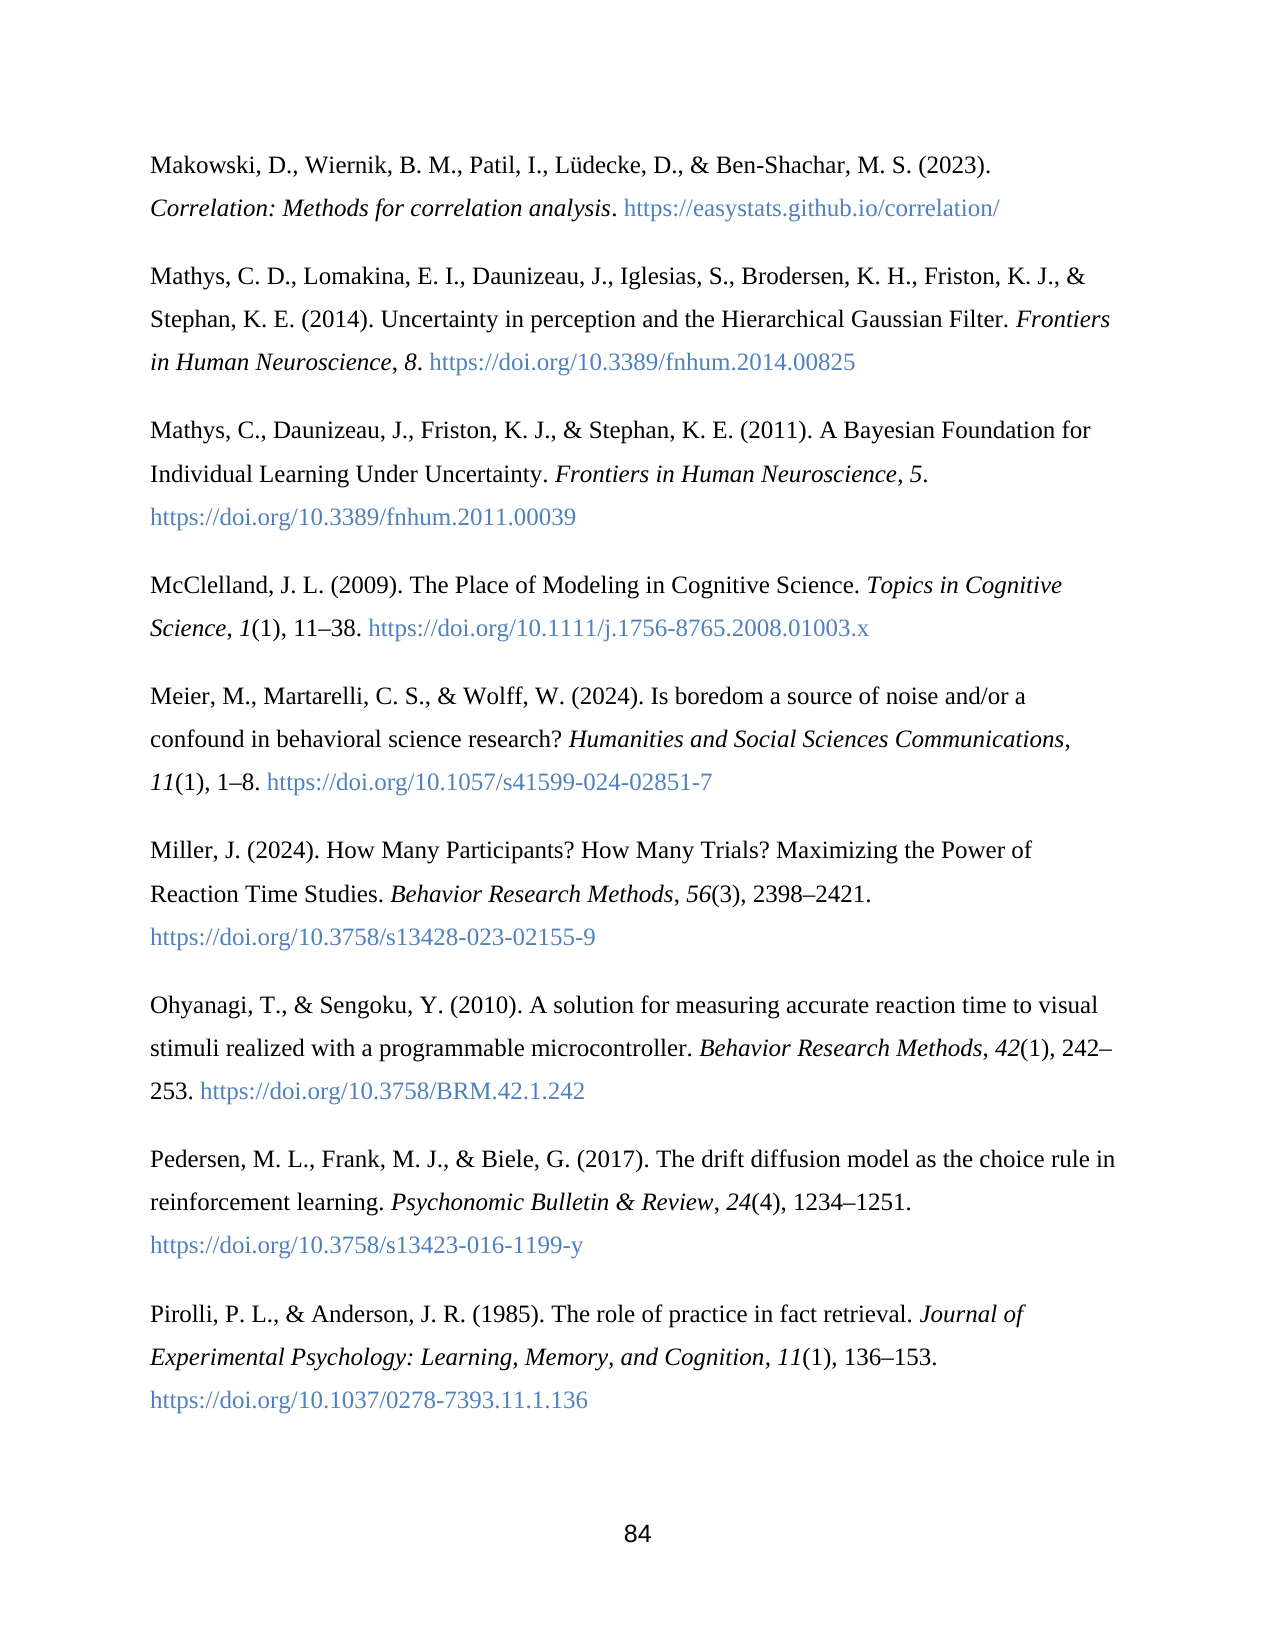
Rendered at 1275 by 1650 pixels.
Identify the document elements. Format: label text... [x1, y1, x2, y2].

text Meier, M., Martarelli, C. S., & Wolff, W. (2024). Is boredom a source of noise and/or a confound in behavioral science research? Humanities and Social Sciences Communications, 11(1), 1–8. https://doi.org/10.1057/s41599-024-02851-7 [150, 681, 1125, 796]
text Mathys, C., Daunizeau, J., Friston, K. J., & Stephan, K. E. (2011). A Bayesian Foundation for Individual Learning Under Uncertainty. Frontiers in Human Neuroscience, 5. https://doi.org/10.3389/fnhum.2011.00039 [150, 416, 1125, 531]
text Pedersen, M. L., Frank, M. J., & Biele, G. (2017). The drift diffusion model as the choice rule in reinforcement learning. Psychonomic Bulletin & Review, 24(4), 1234–1251. https://doi.org/10.3758/s13423-016-1199-y [150, 1144, 1125, 1259]
text Pirolli, P. L., & Anderson, J. R. (1985). The role of practice in fact retrieval. Journal of Experimental Psychology: Learning, Memory, and Cognition, 11(1), 136–153. https://doi.org/10.1037/0278-7393.11.1.136 [150, 1299, 1125, 1414]
text Miller, J. (2024). How Many Participants? How Many Trials? Maximizing the Power of Reaction Time Studies. Behavior Research Methods, 56(3), 2398–2421. https://doi.org/10.3758/s13428-023-02155-9 [150, 836, 1125, 951]
text Makowski, D., Wiernik, B. M., Patil, I., Lüdecke, D., & Ben-Shachar, M. S. (2023). Correlation: Methods for correlation analysis. https://easystats.github.io/correlation/ [150, 150, 1125, 222]
text McClelland, J. L. (2009). The Place of Modeling in Cognitive Science. Topics in Cognitive Science, 1(1), 11–38. https://doi.org/10.1111/j.1756-8765.2008.01003.x [150, 570, 1125, 642]
text Mathys, C. D., Lomakina, E. I., Daunizeau, J., Iglesias, S., Brodersen, K. H., Friston, K. J., & Stephan, K. E. (2014). Uncertainty in perception and the Hierarchical Gaussian Filter. Frontiers in Human Neuroscience, 8. https://doi.org/10.3389/fnhum.2014.00825 [150, 261, 1125, 376]
text Ohyanagi, T., & Sengoku, Y. (2010). A solution for measuring accurate reaction time to visual stimuli realized with a programmable microcontroller. Behavior Research Methods, 42(1), 242–253. https://doi.org/10.3758/BRM.42.1.242 [150, 990, 1125, 1105]
